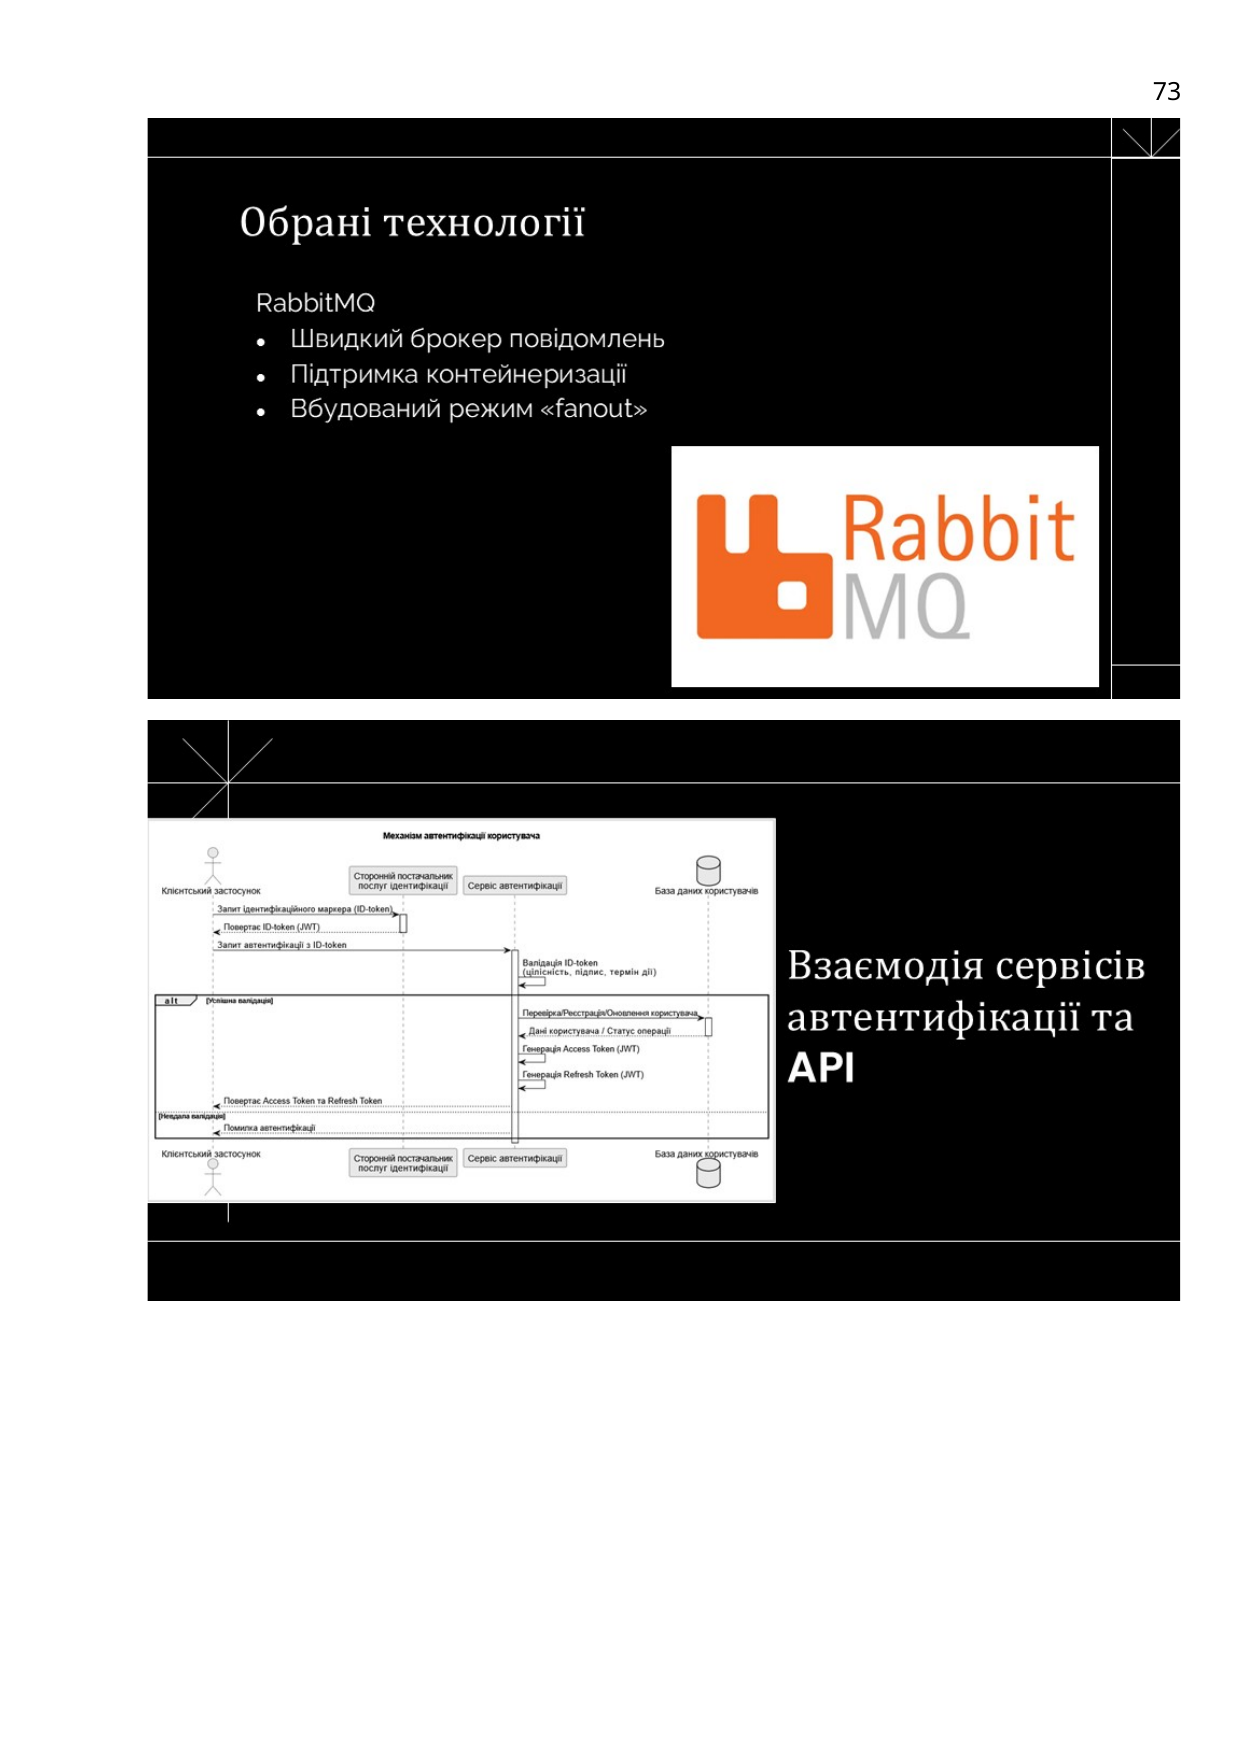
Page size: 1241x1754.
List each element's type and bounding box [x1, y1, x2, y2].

picture [147, 720, 1180, 1301]
picture [147, 118, 1180, 699]
